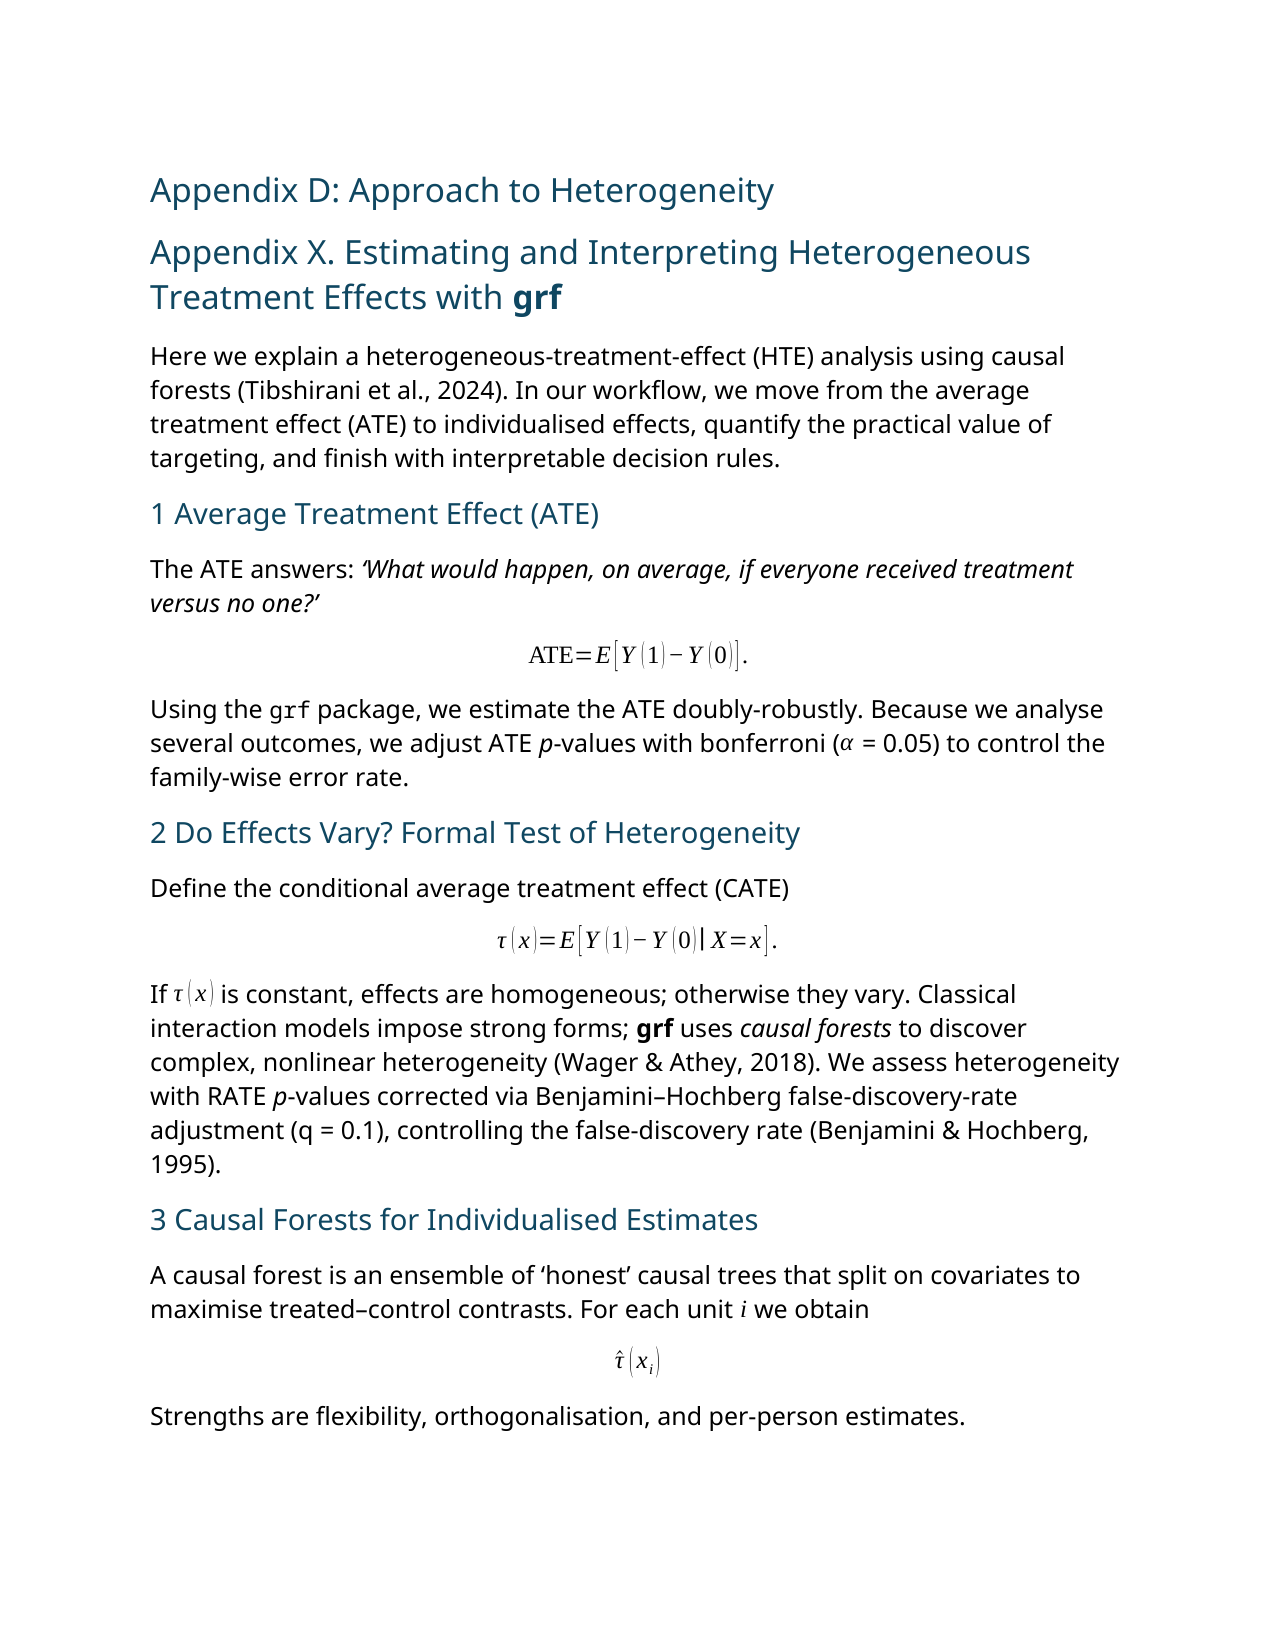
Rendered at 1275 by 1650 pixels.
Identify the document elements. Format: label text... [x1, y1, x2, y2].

text Here we explain a heterogeneous‐treatment‐effect (HTE) analysis using causal forests (Tibshirani et al., 2024). In our workflow, we move from the average treatment effect (ATE) to individualised effects, quantify the practical value of targeting, and finish with interpretable decision rules. [150, 338, 1125, 474]
subtitle 2 Do Effects Vary? Formal Test of Heterogeneity [150, 812, 1125, 852]
text Using the grf package, we estimate the ATE doubly-robustly. Because we analyse several outcomes, we adjust ATE p-values with bonferroni ( = 0.05) to control the family-wise error rate. [150, 691, 1125, 794]
subtitle 3 Causal Forests for Individualised Estimates [150, 1199, 1125, 1239]
text Strengths are flexibility, orthogonalisation, and per-person estimates. [150, 1398, 1125, 1432]
text If is constant, effects are homogeneous; otherwise they vary. Classical interaction models impose strong forms; grf uses causal forests to discover complex, nonlinear heterogeneity (Wager & Athey, 2018). We assess heterogeneity with RATE p-values corrected via Benjamini–Hochberg false-discovery-rate adjustment (q = 0.1), controlling the false-discovery rate (Benjamini & Hochberg, 1995). [150, 976, 1125, 1181]
subtitle Appendix D: Approach to Heterogeneity [150, 167, 1125, 212]
subtitle Appendix X. Estimating and Interpreting Heterogeneous Treatment Effects with grf [150, 229, 1125, 319]
text Define the conditional average treatment effect (CATE) [150, 871, 1125, 905]
text The ATE answers: ‘What would happen, on average, if everyone received treatment versus no one?’ [150, 552, 1125, 620]
subtitle 1 Average Treatment Effect (ATE) [150, 493, 1125, 533]
text A causal forest is an ensemble of ‘honest’ causal trees that split on covariates to maximise treated–control contrasts. For each unit we obtain [150, 1258, 1125, 1326]
